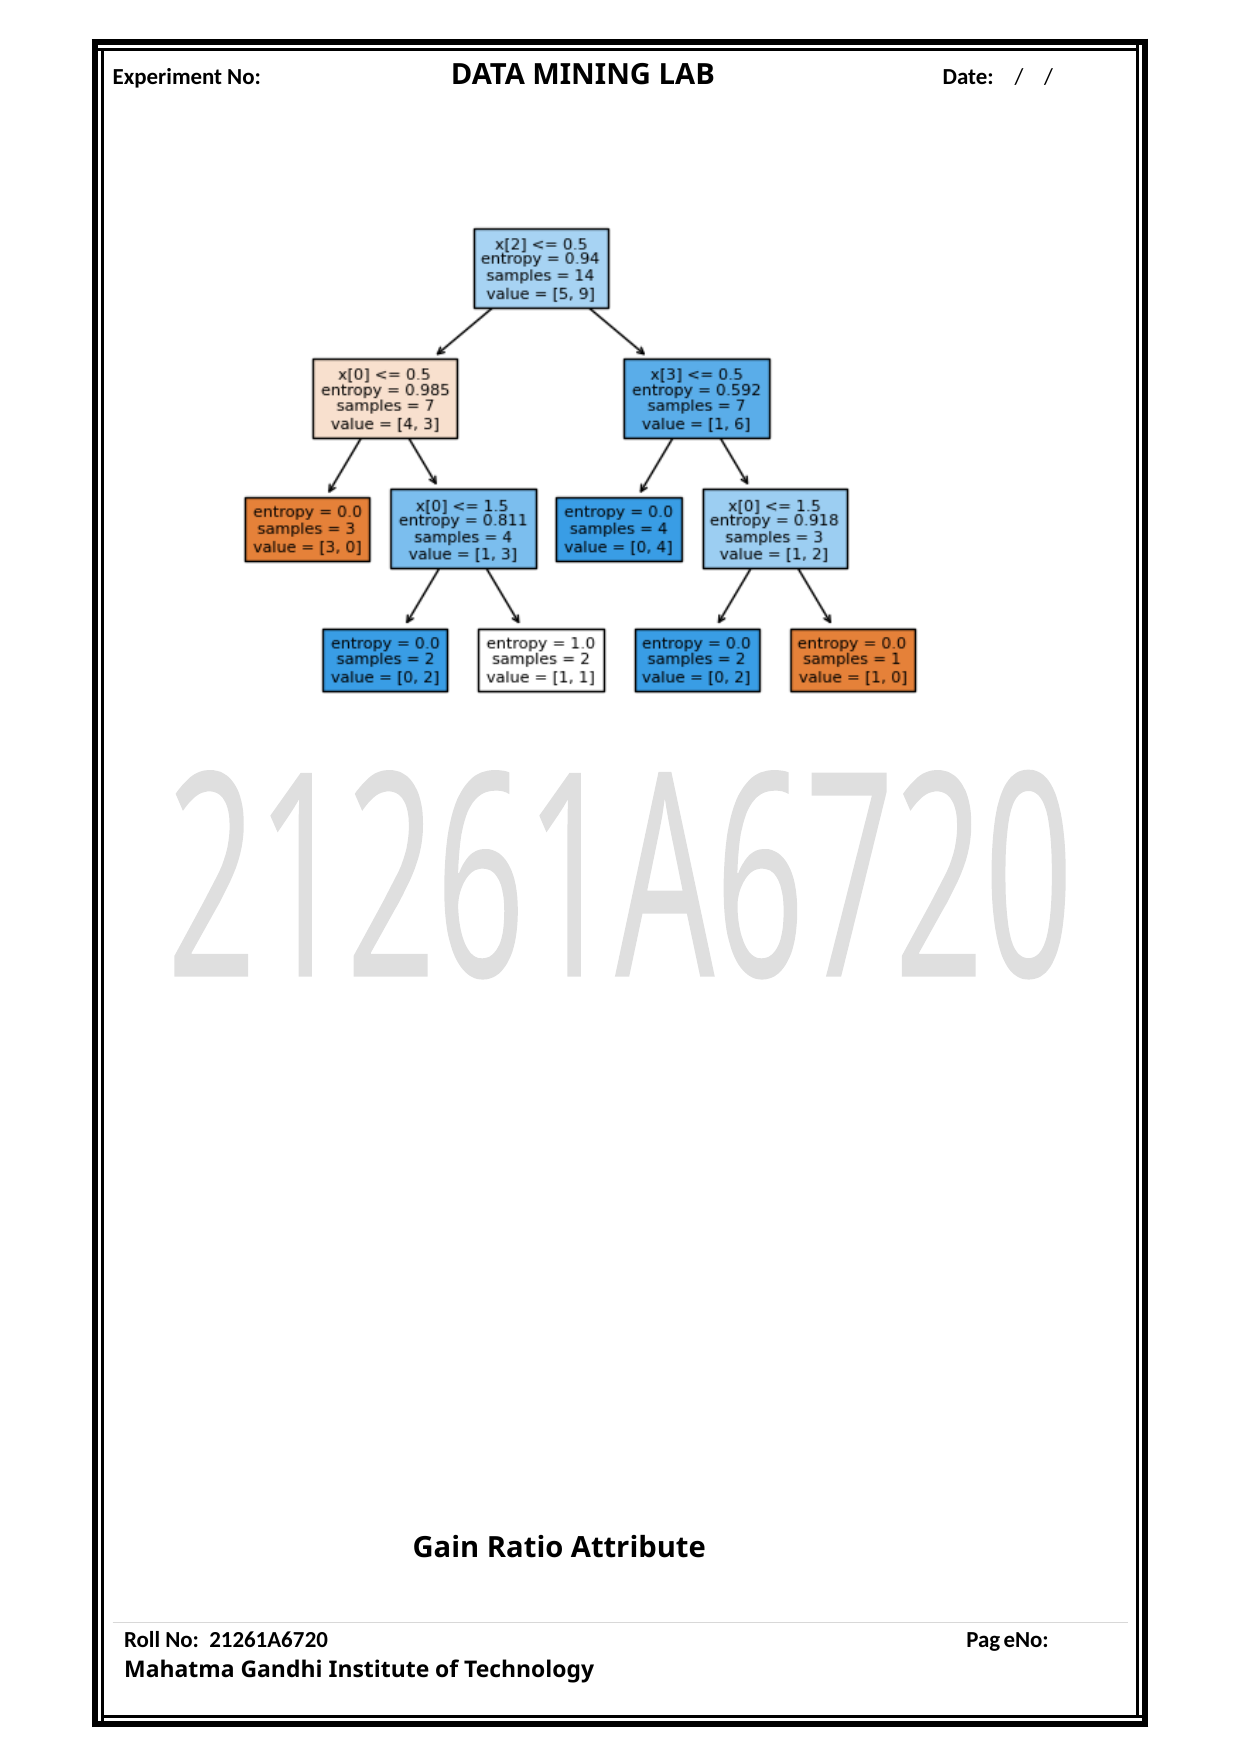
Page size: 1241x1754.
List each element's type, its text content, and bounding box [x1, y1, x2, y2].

picture [112, 196, 1127, 735]
text Gain Ratio Attribute [337, 1526, 1128, 1566]
